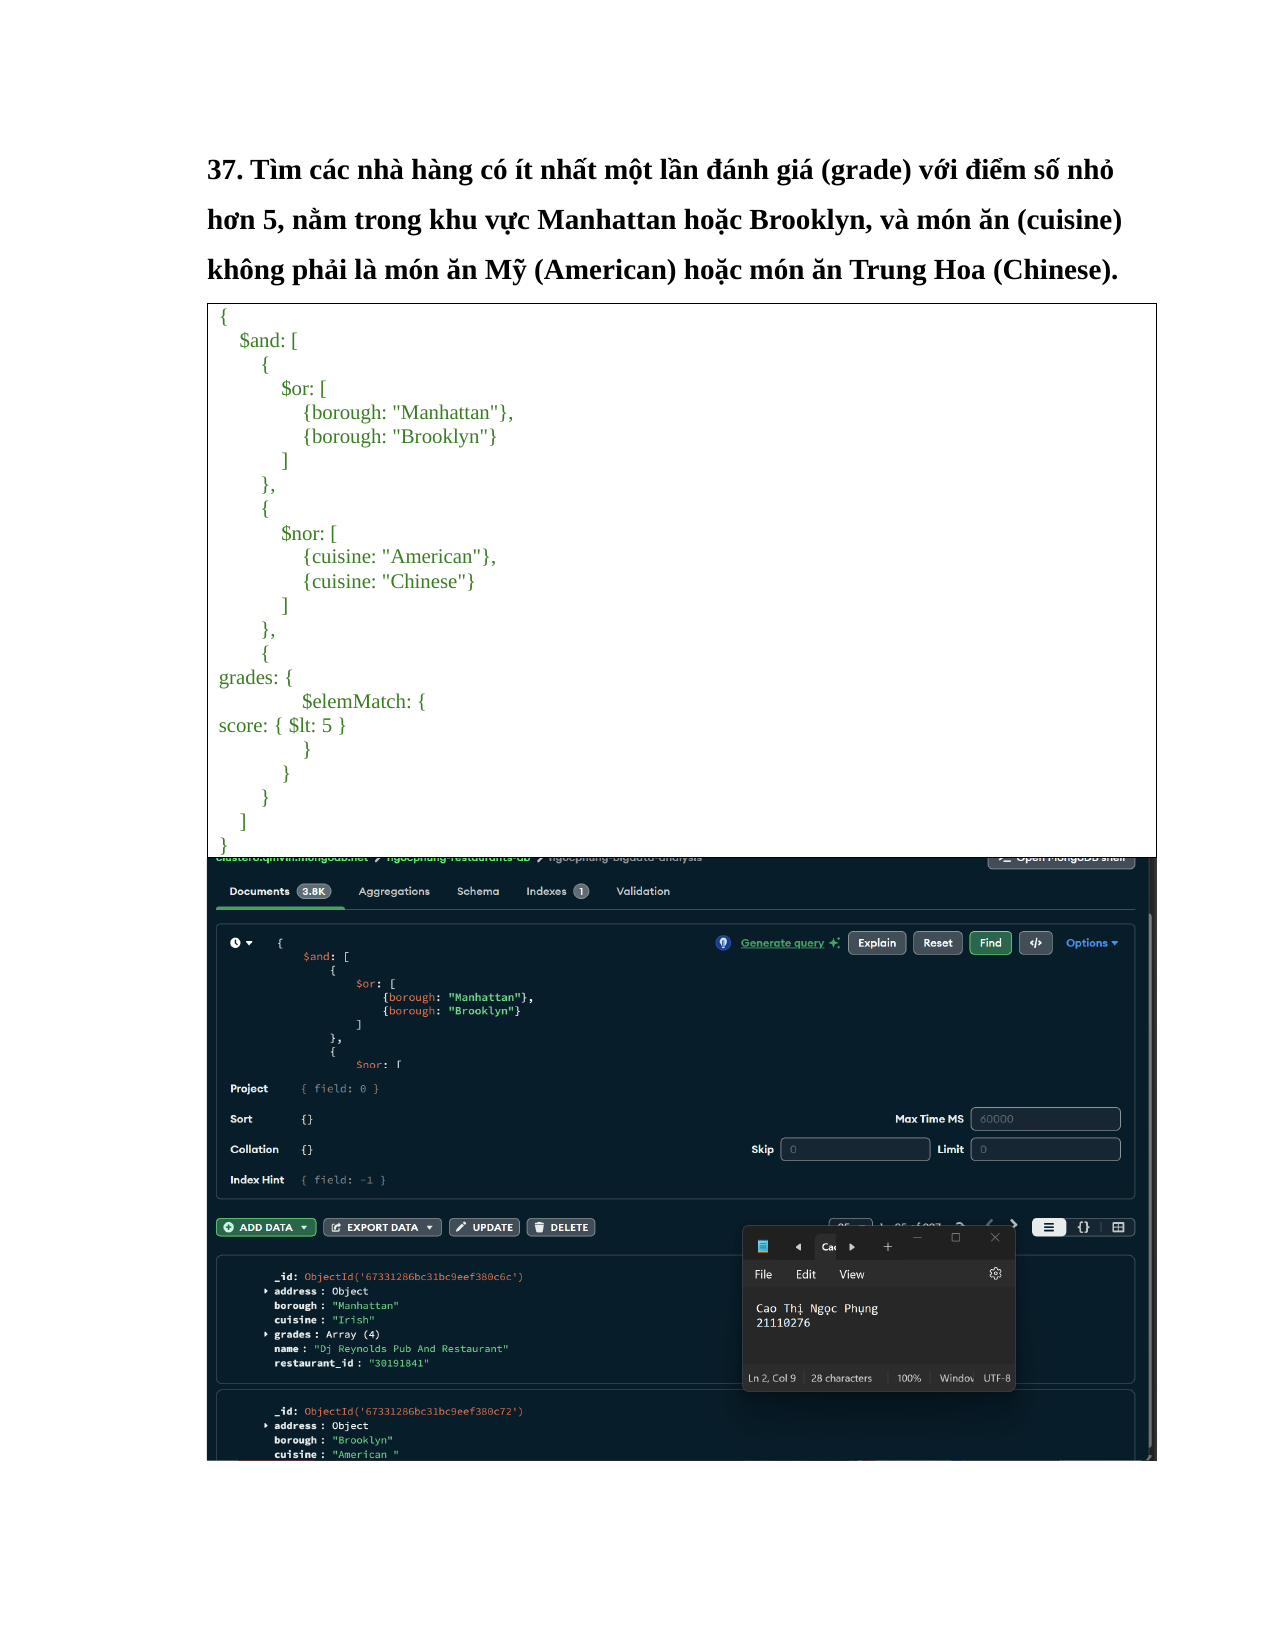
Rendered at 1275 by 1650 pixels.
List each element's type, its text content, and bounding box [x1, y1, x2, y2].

picture [206, 858, 1157, 1461]
subtitle 37. Tìm các nhà hàng có ít nhất một lần đánh giá (grade) với điểm số nhỏ hơn 5, nằm trong khu vực Manhattan hoặc Brooklyn, và món ăn (cuisine) không phải là món ăn Mỹ (American) hoặc món ăn Trung Hoa (Chinese). [207, 152, 1157, 286]
table_header { $and: [ { $or: [ {borough: "Manhattan"}, {borough: "Brooklyn"} ] }, { $nor: [ {cuisine: "American"}, {cuisine: "Chinese"} ] }, { grades: { $elemMatch: { score: { $lt: 5 } } } } ] } [208, 304, 1156, 857]
